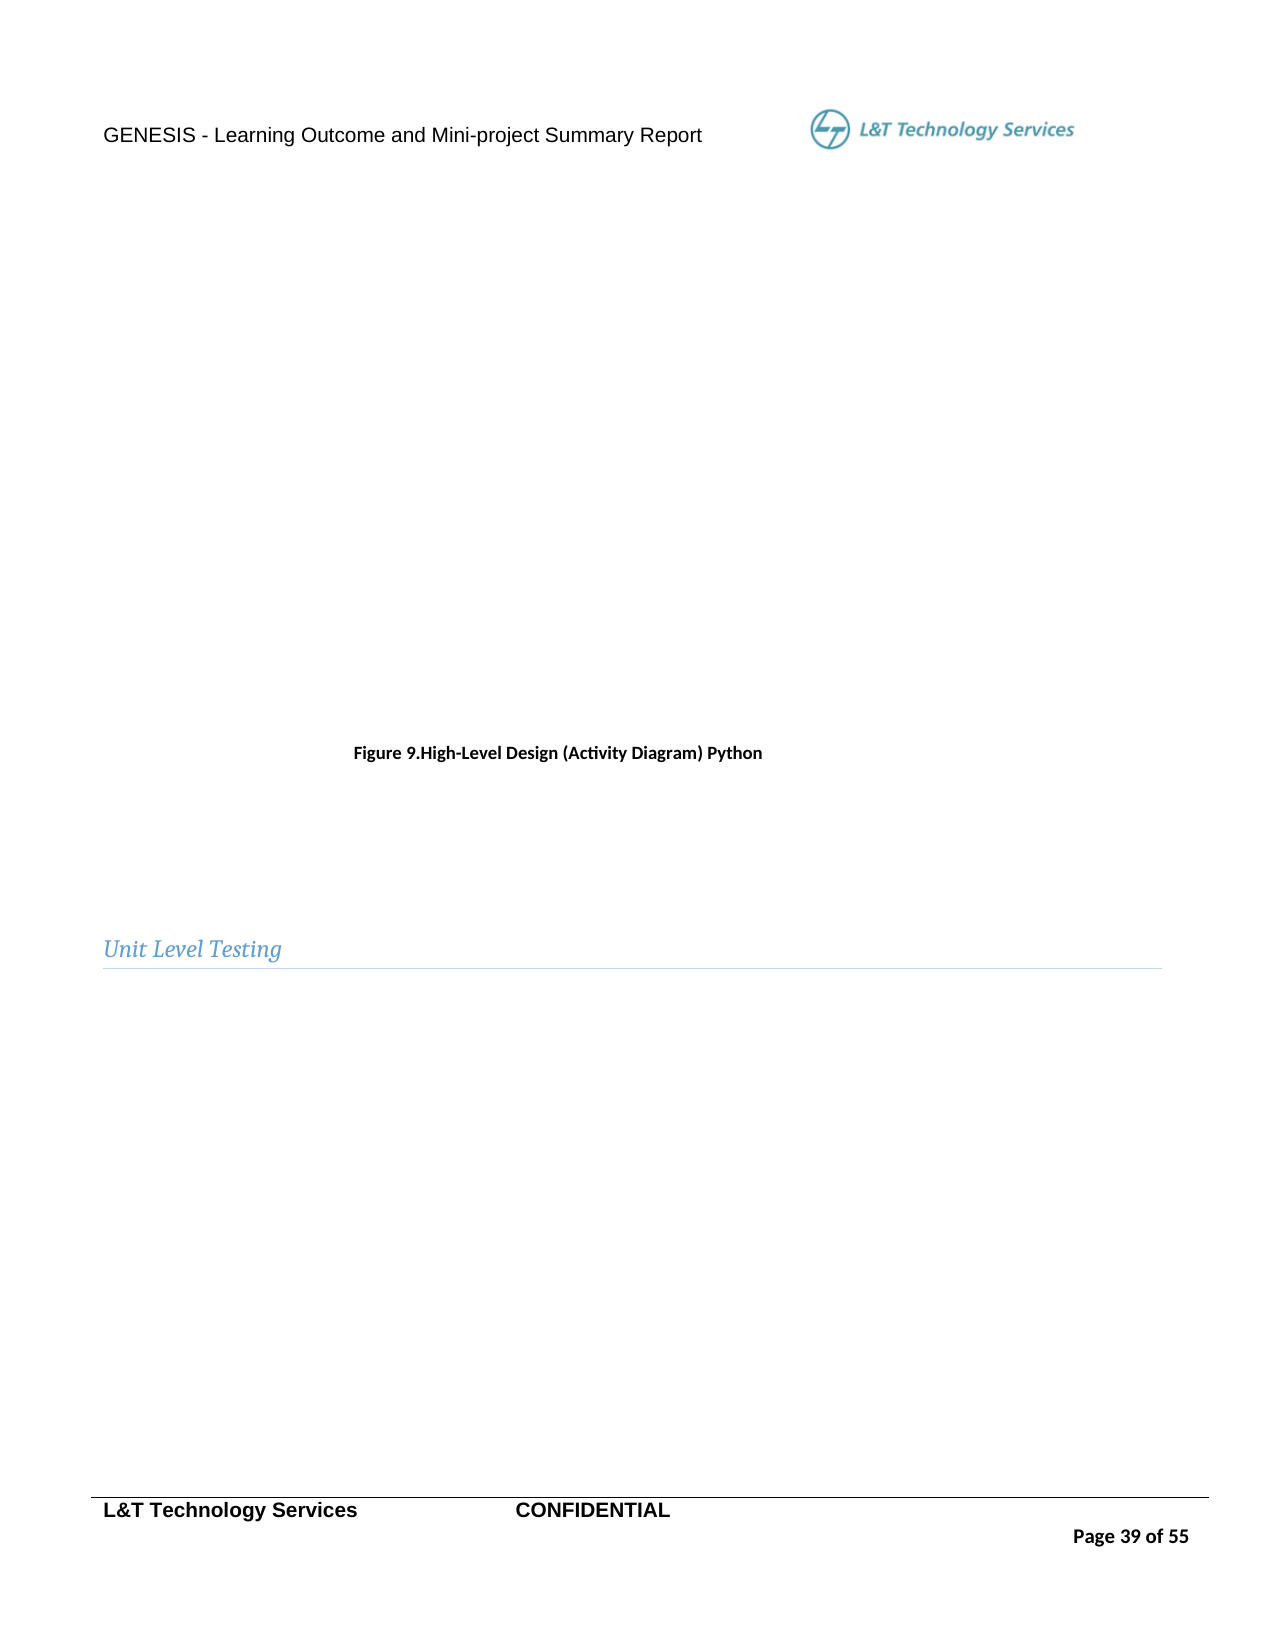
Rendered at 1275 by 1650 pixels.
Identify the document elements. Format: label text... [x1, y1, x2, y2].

subtitle Unit Level Testing [103, 935, 1162, 968]
picture [808, 98, 1075, 162]
